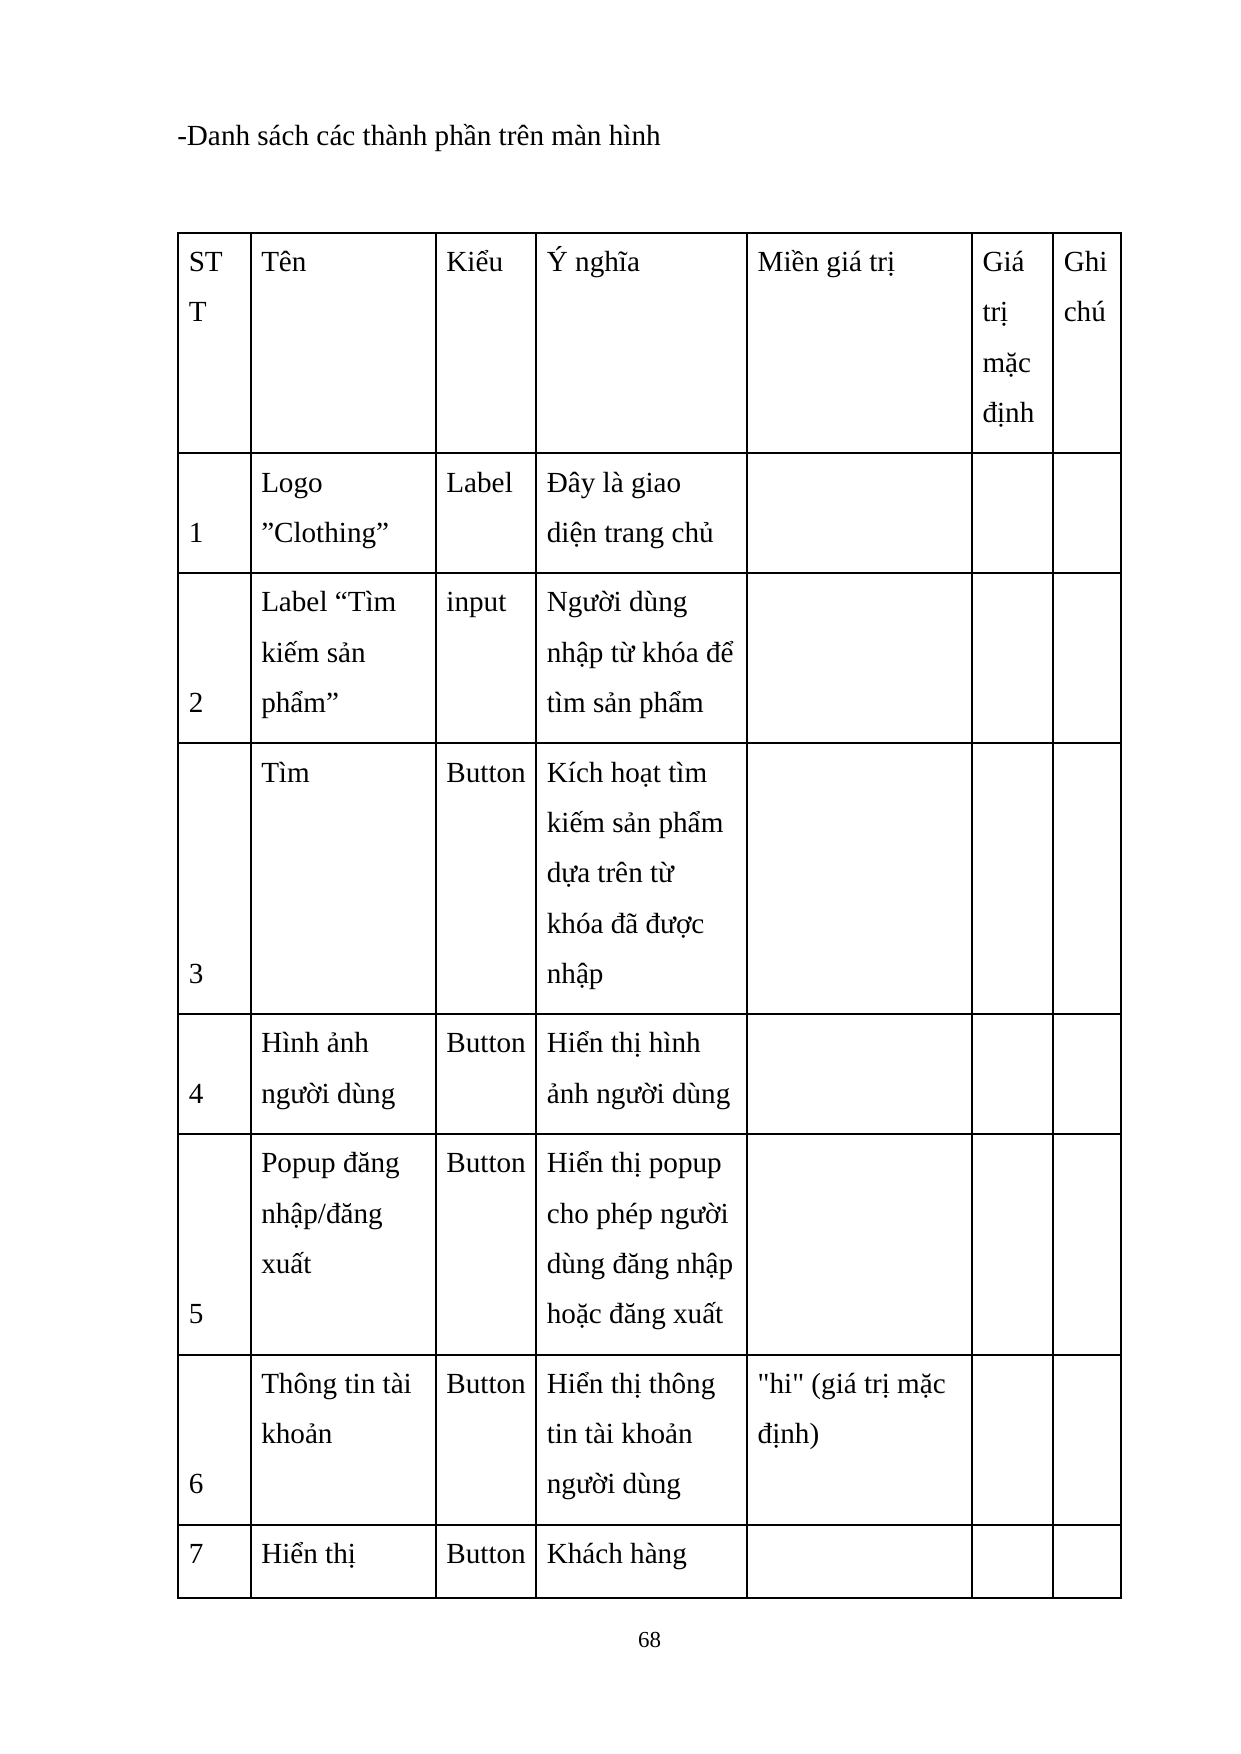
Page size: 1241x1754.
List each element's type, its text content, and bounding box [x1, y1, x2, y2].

table_cell 1 [179, 454, 250, 572]
table_cell input [437, 574, 535, 742]
table_cell 5 [179, 1135, 250, 1353]
table_cell [973, 1135, 1052, 1353]
table_header Ý nghĩa [537, 234, 746, 452]
table_cell 2 [179, 574, 250, 742]
table_header Ghi chú [1054, 234, 1120, 452]
table_header Tên [252, 234, 435, 452]
table_cell [748, 744, 971, 1013]
table_cell 3 [179, 744, 250, 1013]
table_cell Đây là giao diện trang chủ [537, 454, 746, 572]
table_cell [1054, 454, 1120, 572]
table_cell Logo ”Clothing” [252, 454, 435, 572]
table_cell 7 [179, 1526, 250, 1597]
table_cell 4 [179, 1015, 250, 1133]
table_cell Button [437, 1356, 535, 1524]
table_cell [973, 454, 1052, 572]
table_cell Người dùng nhập từ khóa để tìm sản phẩm [537, 574, 746, 742]
table_header Miền giá trị [748, 234, 971, 452]
table_cell [973, 574, 1052, 742]
table_cell Button [437, 744, 535, 1013]
table_cell [973, 1015, 1052, 1133]
table_cell [1054, 1526, 1120, 1597]
table_header Kiểu [437, 234, 535, 452]
table_cell Button [437, 1015, 535, 1133]
table_cell [973, 744, 1052, 1013]
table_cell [252, 1526, 435, 1597]
table_cell Hiển thị popup cho phép người dùng đăng nhập hoặc đăng xuất [537, 1135, 746, 1353]
table_cell Popup đăng nhập/đăng xuất [252, 1135, 435, 1353]
table_cell [748, 1526, 971, 1597]
table_cell Hình ảnh người dùng [252, 1015, 435, 1133]
table_cell [748, 1135, 971, 1353]
table_cell Label “Tìm kiếm sản phẩm” [252, 574, 435, 742]
table_header STT [179, 234, 250, 452]
table_cell Thông tin tài khoản [252, 1356, 435, 1524]
table_cell [748, 574, 971, 742]
table_cell [973, 1526, 1052, 1597]
table_cell Button [437, 1135, 535, 1353]
table_cell Hiển thị hình ảnh người dùng [537, 1015, 746, 1133]
table_cell [748, 1015, 971, 1133]
table_cell [973, 1356, 1052, 1524]
table_cell Kích hoạt tìm kiếm sản phẩm dựa trên từ khóa đã được nhập [537, 744, 746, 1013]
table_cell "hi" (giá trị mặc định) [748, 1356, 971, 1524]
text -Danh sách các thành phần trên màn hình [177, 118, 1122, 152]
table_cell Button [437, 1526, 535, 1597]
table_cell [748, 454, 971, 572]
table_cell Label [437, 454, 535, 572]
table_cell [537, 1526, 746, 1597]
table_header Giá trị mặc định [973, 234, 1052, 452]
table_cell [1054, 574, 1120, 742]
table_cell Tìm [252, 744, 435, 1013]
table_cell [1054, 1135, 1120, 1353]
table_cell 6 [179, 1356, 250, 1524]
table_cell [1054, 1356, 1120, 1524]
table_cell [1054, 1015, 1120, 1133]
table_cell Hiển thị thông tin tài khoản người dùng [537, 1356, 746, 1524]
table_cell [1054, 744, 1120, 1013]
